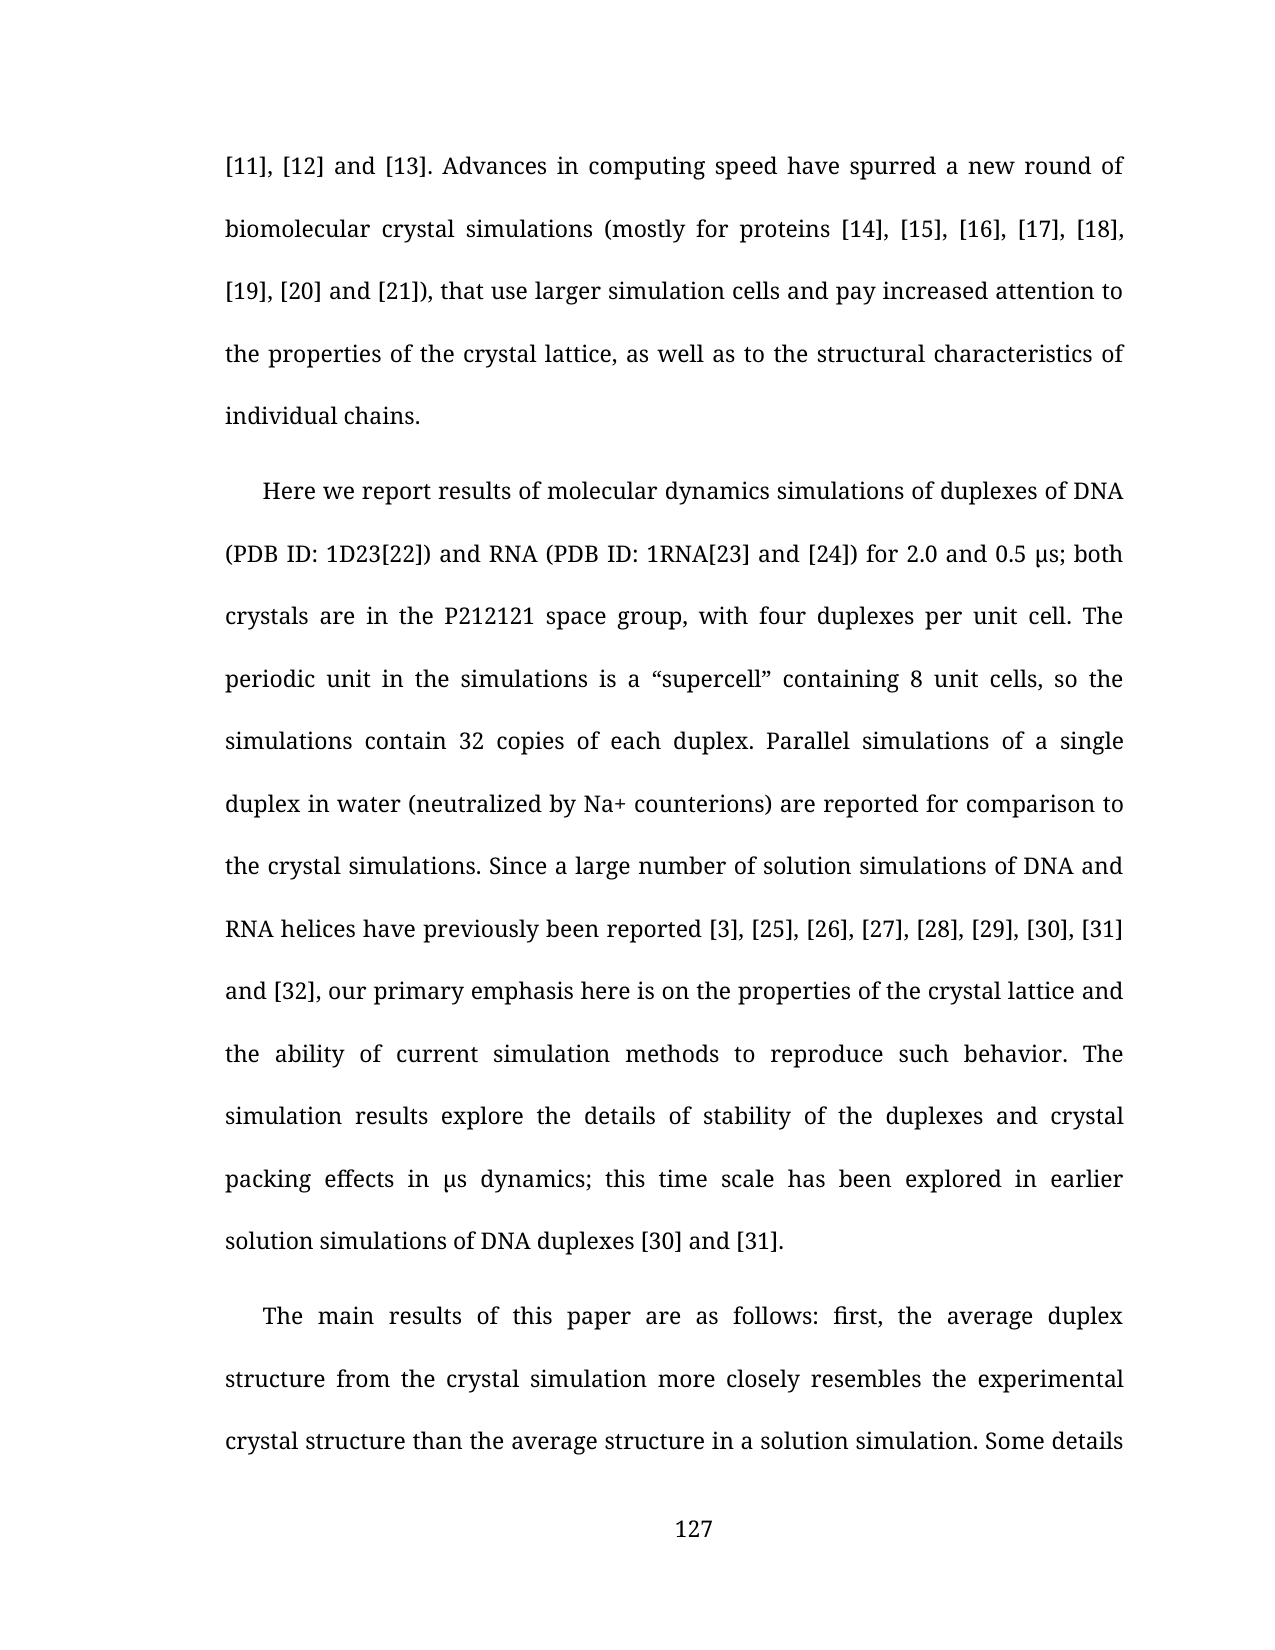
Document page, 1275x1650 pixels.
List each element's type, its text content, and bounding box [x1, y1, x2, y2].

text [225, 1300, 1125, 1456]
text Here we report results of molecular dynamics simulations of duplexes of DNA (PDB ID: 1D23[22]) and RNA (PDB ID: 1RNA[23] and [24]) for 2.0 and 0.5 μs; both crystals are in the P212121 space group, with four duplexes per unit cell. The periodic unit in the simulations is a “supercell” containing 8 unit cells, so the simulations contain 32 copies of each duplex. Parallel simulations of a single duplex in water (neutralized by Na+ counterions) are reported for comparison to the crystal simulations. Since a large number of solution simulations of DNA and RNA helices have previously been reported [3], [25], [26], [27], [28], [29], [30], [31] and [32], our primary emphasis here is on the properties of the crystal lattice and the ability of current simulation methods to reproduce such behavior. The simulation results explore the details of stability of the duplexes and crystal packing effects in μs dynamics; this time scale has been explored in earlier solution simulations of DNA duplexes [30] and [31]. [225, 475, 1125, 1256]
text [225, 150, 1125, 431]
